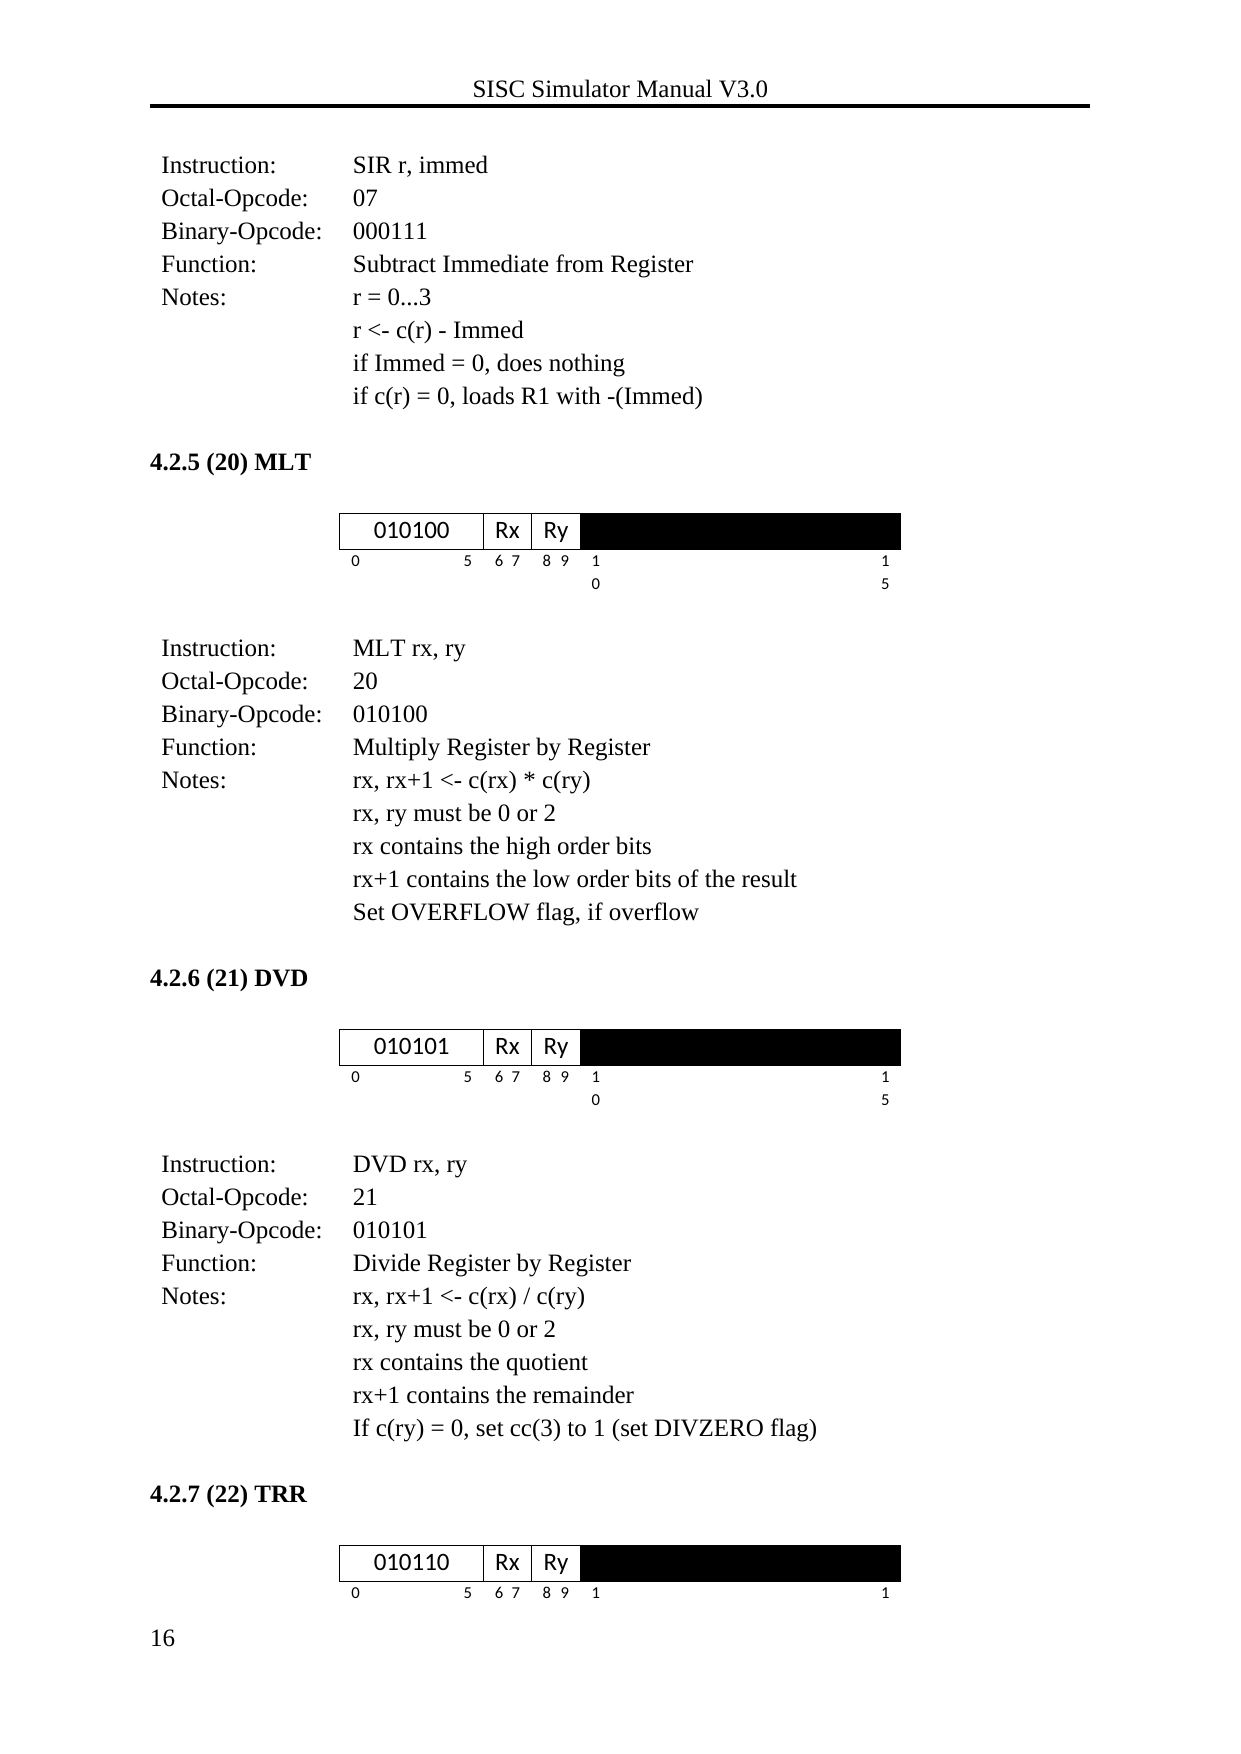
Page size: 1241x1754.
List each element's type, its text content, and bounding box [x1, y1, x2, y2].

table_cell rx, rx+1 <- c(rx) * c(ry) rx, ry must be 0 or 2 rx contains the high order bits rx+1 contains the low order bits of the result Set OVERFLOW flag, if overflow [341, 765, 1095, 930]
table_header [581, 514, 900, 549]
table_cell rx, rx+1 <- c(rx) / c(ry) rx, ry must be 0 or 2 rx contains the quotient rx+1 contains the remainder If c(ry) = 0, set cc(3) to 1 (set DIVZERO flag) [341, 1281, 1095, 1446]
table_header Rx [484, 1030, 531, 1065]
table_cell 0 5 [340, 550, 483, 598]
subtitle 4.2.6 (21) DVD [150, 963, 1090, 992]
table_cell 010100 [341, 699, 1095, 732]
table_header Instruction: [150, 1149, 341, 1182]
table_header Ry [532, 1546, 580, 1581]
table_cell Function: [150, 1248, 341, 1281]
table_cell 1 1 0 5 [580, 1066, 901, 1114]
table_cell Notes: [150, 765, 341, 930]
table_cell 1 1 0 5 [580, 550, 901, 598]
table_header [581, 1030, 900, 1065]
table_header MLT rx, ry [341, 633, 1095, 666]
table_header Rx [484, 1546, 531, 1581]
table_header 010101 [340, 1030, 483, 1065]
table_cell 0 5 [340, 1066, 483, 1114]
table_cell Octal-Opcode: [150, 183, 341, 216]
subtitle 4.2.5 (20) MLT [150, 447, 1090, 476]
table_cell 1 1 0 5 [580, 1582, 901, 1604]
table_cell 0 5 [340, 1582, 483, 1604]
table_header Rx [484, 514, 531, 549]
table_header DVD rx, ry [341, 1149, 1095, 1182]
table_cell 000111 [341, 216, 1095, 249]
table_cell Binary-Opcode: [150, 699, 341, 732]
table_cell 8 9 [531, 1582, 580, 1604]
table_header Instruction: [150, 633, 341, 666]
table_cell Function: [150, 249, 341, 282]
table_cell Subtract Immediate from Register [341, 249, 1095, 282]
table_cell 07 [341, 183, 1095, 216]
table_cell Binary-Opcode: [150, 216, 341, 249]
table_cell Binary-Opcode: [150, 1215, 341, 1248]
table_cell Octal-Opcode: [150, 666, 341, 699]
table_cell Octal-Opcode: [150, 1182, 341, 1215]
table_cell 21 [341, 1182, 1095, 1215]
table_cell 6 7 [483, 1582, 531, 1604]
table_cell Notes: [150, 1281, 341, 1446]
table_header 010100 [340, 514, 483, 549]
table_cell 8 9 [531, 550, 580, 598]
table_cell Notes: [150, 282, 341, 414]
table_header 010110 [340, 1546, 483, 1581]
subtitle 4.2.7 (22) TRR [150, 1479, 1090, 1508]
table_cell 010101 [341, 1215, 1095, 1248]
table_header Ry [532, 1030, 580, 1065]
table_header [581, 1546, 900, 1581]
table_cell r = 0...3 r <- c(r) - Immed if Immed = 0, does nothing if c(r) = 0, loads R1 with -(Immed) [341, 282, 1095, 414]
table_cell Multiply Register by Register [341, 732, 1095, 765]
table_header Ry [532, 514, 580, 549]
table_cell Function: [150, 732, 341, 765]
table_cell 8 9 [531, 1066, 580, 1114]
table_cell 20 [341, 666, 1095, 699]
table_cell 6 7 [483, 550, 531, 598]
table_cell Divide Register by Register [341, 1248, 1095, 1281]
table_header Instruction: [150, 150, 341, 183]
table_header SIR r, immed [341, 150, 1095, 183]
table_cell 6 7 [483, 1066, 531, 1114]
